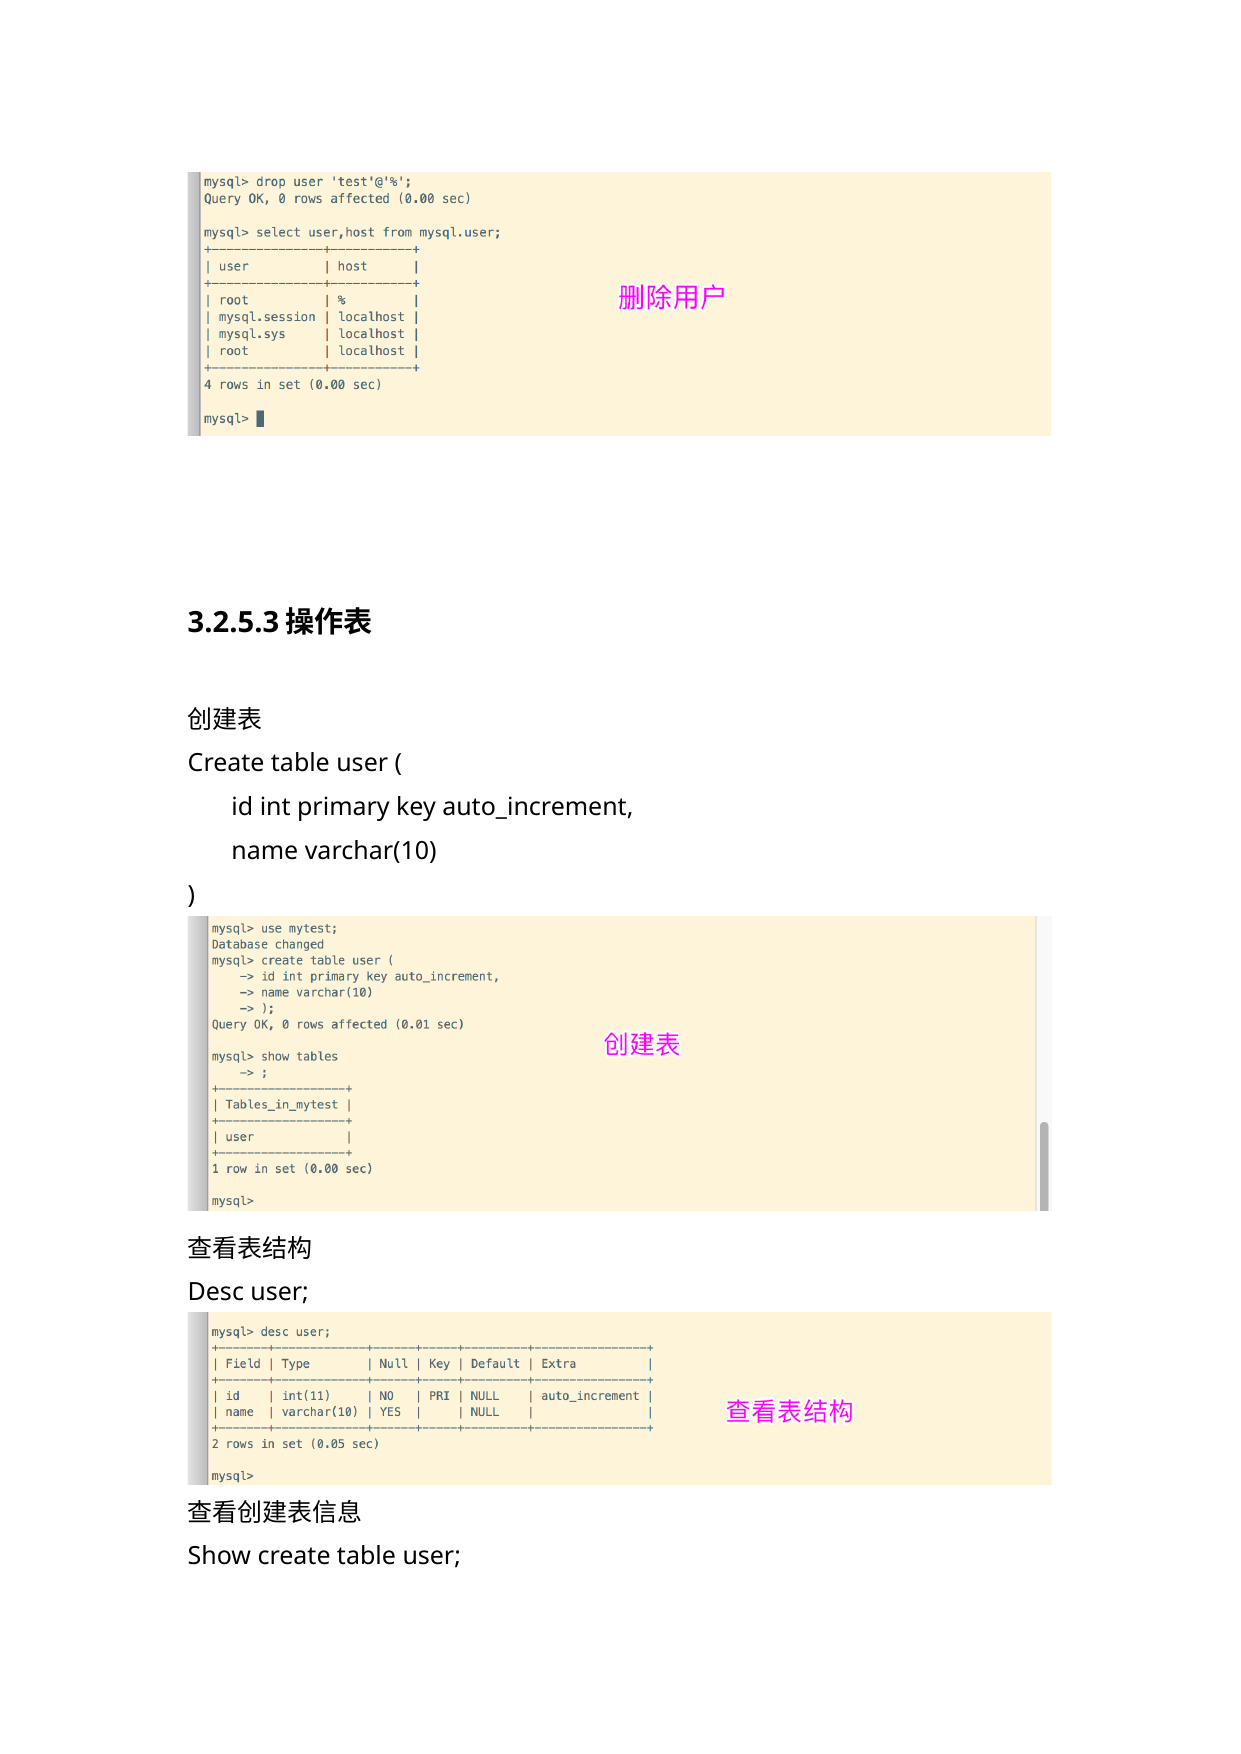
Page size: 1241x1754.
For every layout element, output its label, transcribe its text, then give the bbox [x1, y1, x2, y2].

subtitle 3.2.5.3操作表 [187, 598, 1053, 642]
text 查看表结构 [187, 1224, 1053, 1268]
text 查看创建表信息 [187, 1489, 1053, 1533]
text id int primary key auto_increment, [187, 784, 1053, 828]
picture [187, 916, 1052, 1211]
text 创建表 [187, 696, 1053, 740]
text Create table user ( [187, 740, 1053, 784]
picture [187, 172, 1052, 436]
picture [187, 1312, 1052, 1485]
text Desc user; [187, 1268, 1053, 1312]
text ) [187, 872, 1053, 916]
text name varchar(10) [187, 828, 1053, 872]
text Show create table user; [187, 1533, 1053, 1577]
